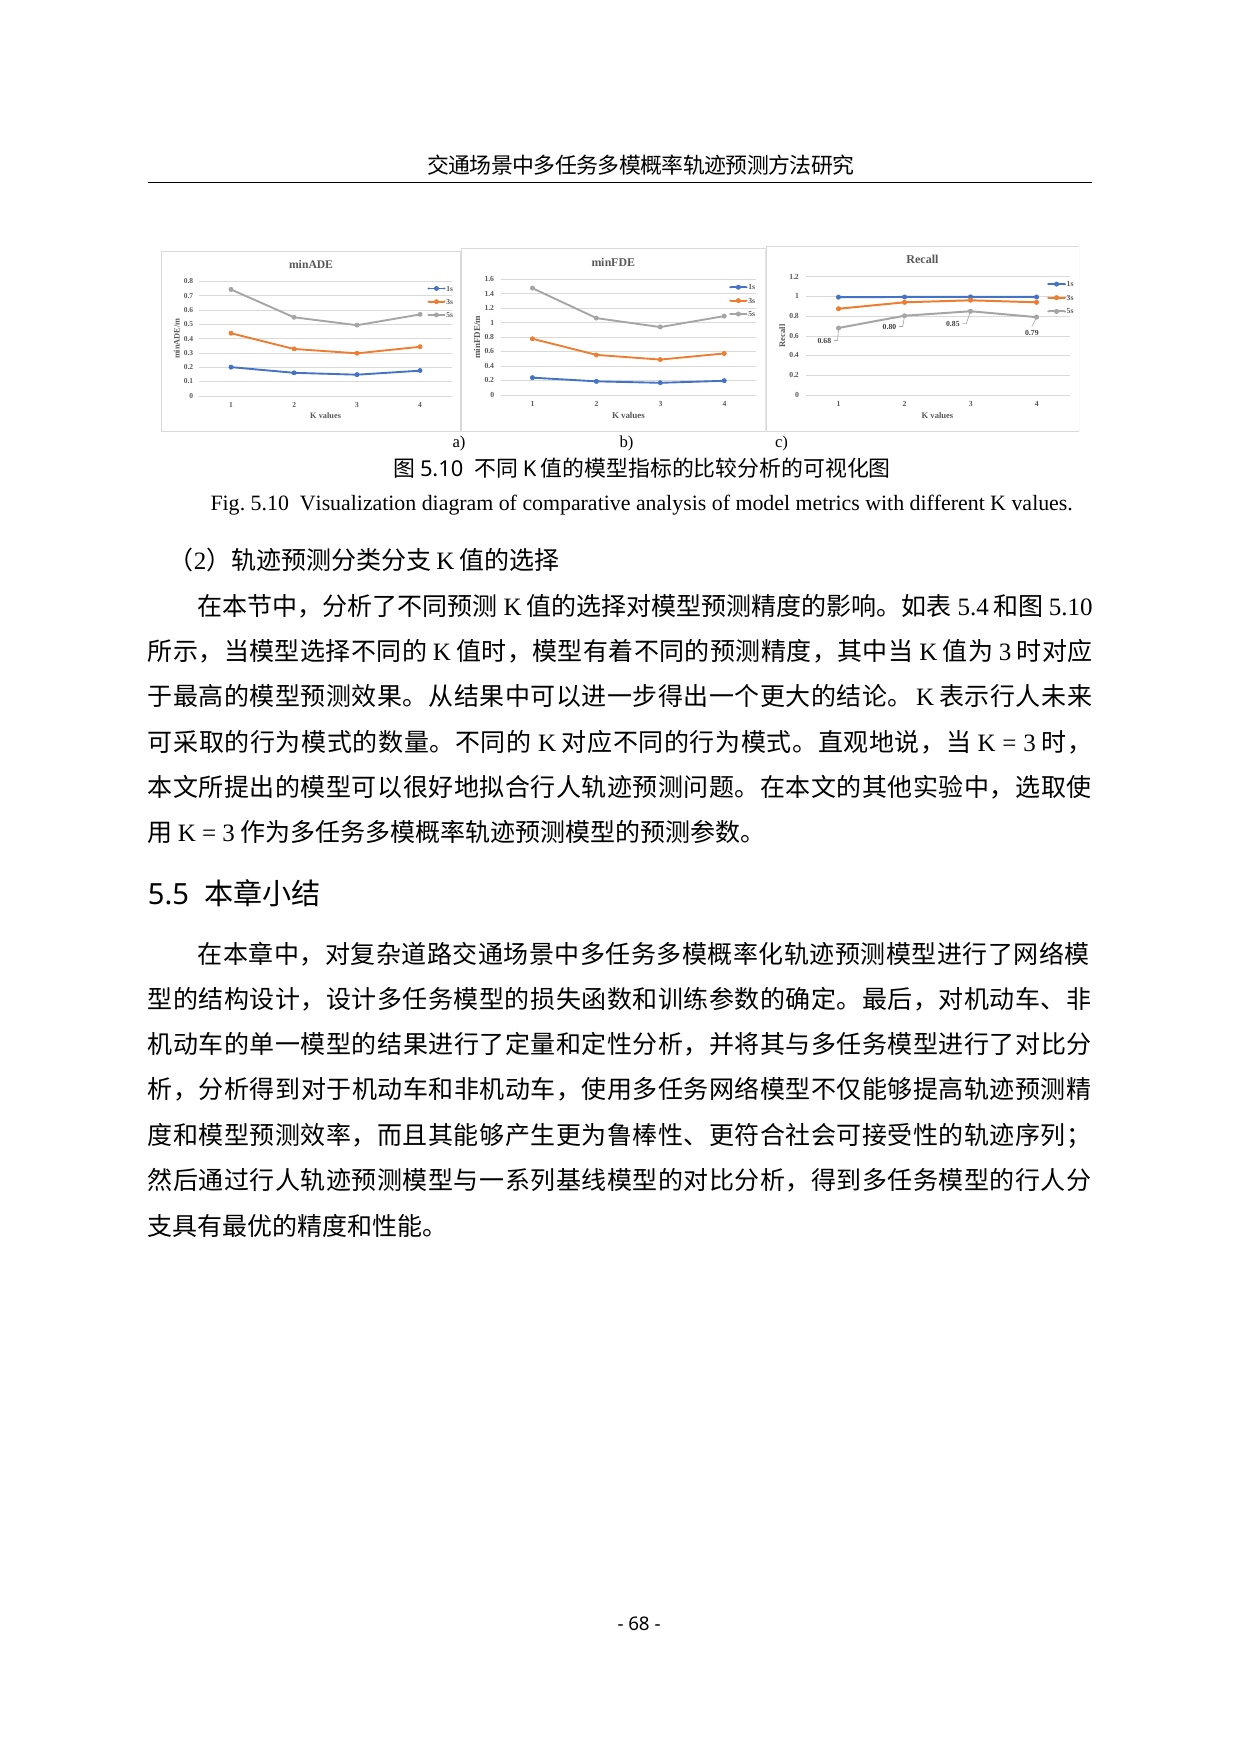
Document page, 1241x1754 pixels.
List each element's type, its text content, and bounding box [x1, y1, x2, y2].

text 图5.10 不同K值的模型指标的比较分析的可视化图 [148, 451, 1092, 482]
text a) b) c) [148, 431, 1092, 451]
text 在本章中，对复杂道路交通场景中多任务多模概率化轨迹预测模型进行了网络模型的结构设计，设计多任务模型的损失函数和训练参数的确定。最后，对机动车、非机动车的单一模型的结果进行了定量和定性分析，并将其与多任务模型进行了对比分析，分析得到对于机动车和非机动车，使用多任务网络模型不仅能够提高轨迹预测精度和模型预测效率，而且其能够产生更为鲁棒性、更符合社会可接受性的轨迹序列；然后通过行人轨迹预测模型与一系列基线模型的对比分析，得到多任务模型的行人分支具有最优的精度和性能。 [148, 934, 1092, 1242]
text （2）轨迹预测分类分支K值的选择 [148, 541, 1092, 577]
text Fig. 5.10 Visualization diagram of comparative analysis of model metrics with different K values. [148, 490, 1092, 515]
text 在本节中，分析了不同预测K值的选择对模型预测精度的影响。如表5.4和图5.10所示，当模型选择不同的K值时，模型有着不同的预测精度，其中当K值为3时对应于最高的模型预测效果。从结果中可以进一步得出一个更大的结论。K表示行人未来可采取的行为模式的数量。不同的K对应不同的行为模式。直观地说，当K = 3时，本文所提出的模型可以很好地拟合行人轨迹预测问题。在本文的其他实验中，选取使用K = 3作为多任务多模概率轨迹预测模型的预测参数。 [148, 586, 1092, 849]
subtitle 5.5 本章小结 [148, 871, 1092, 913]
